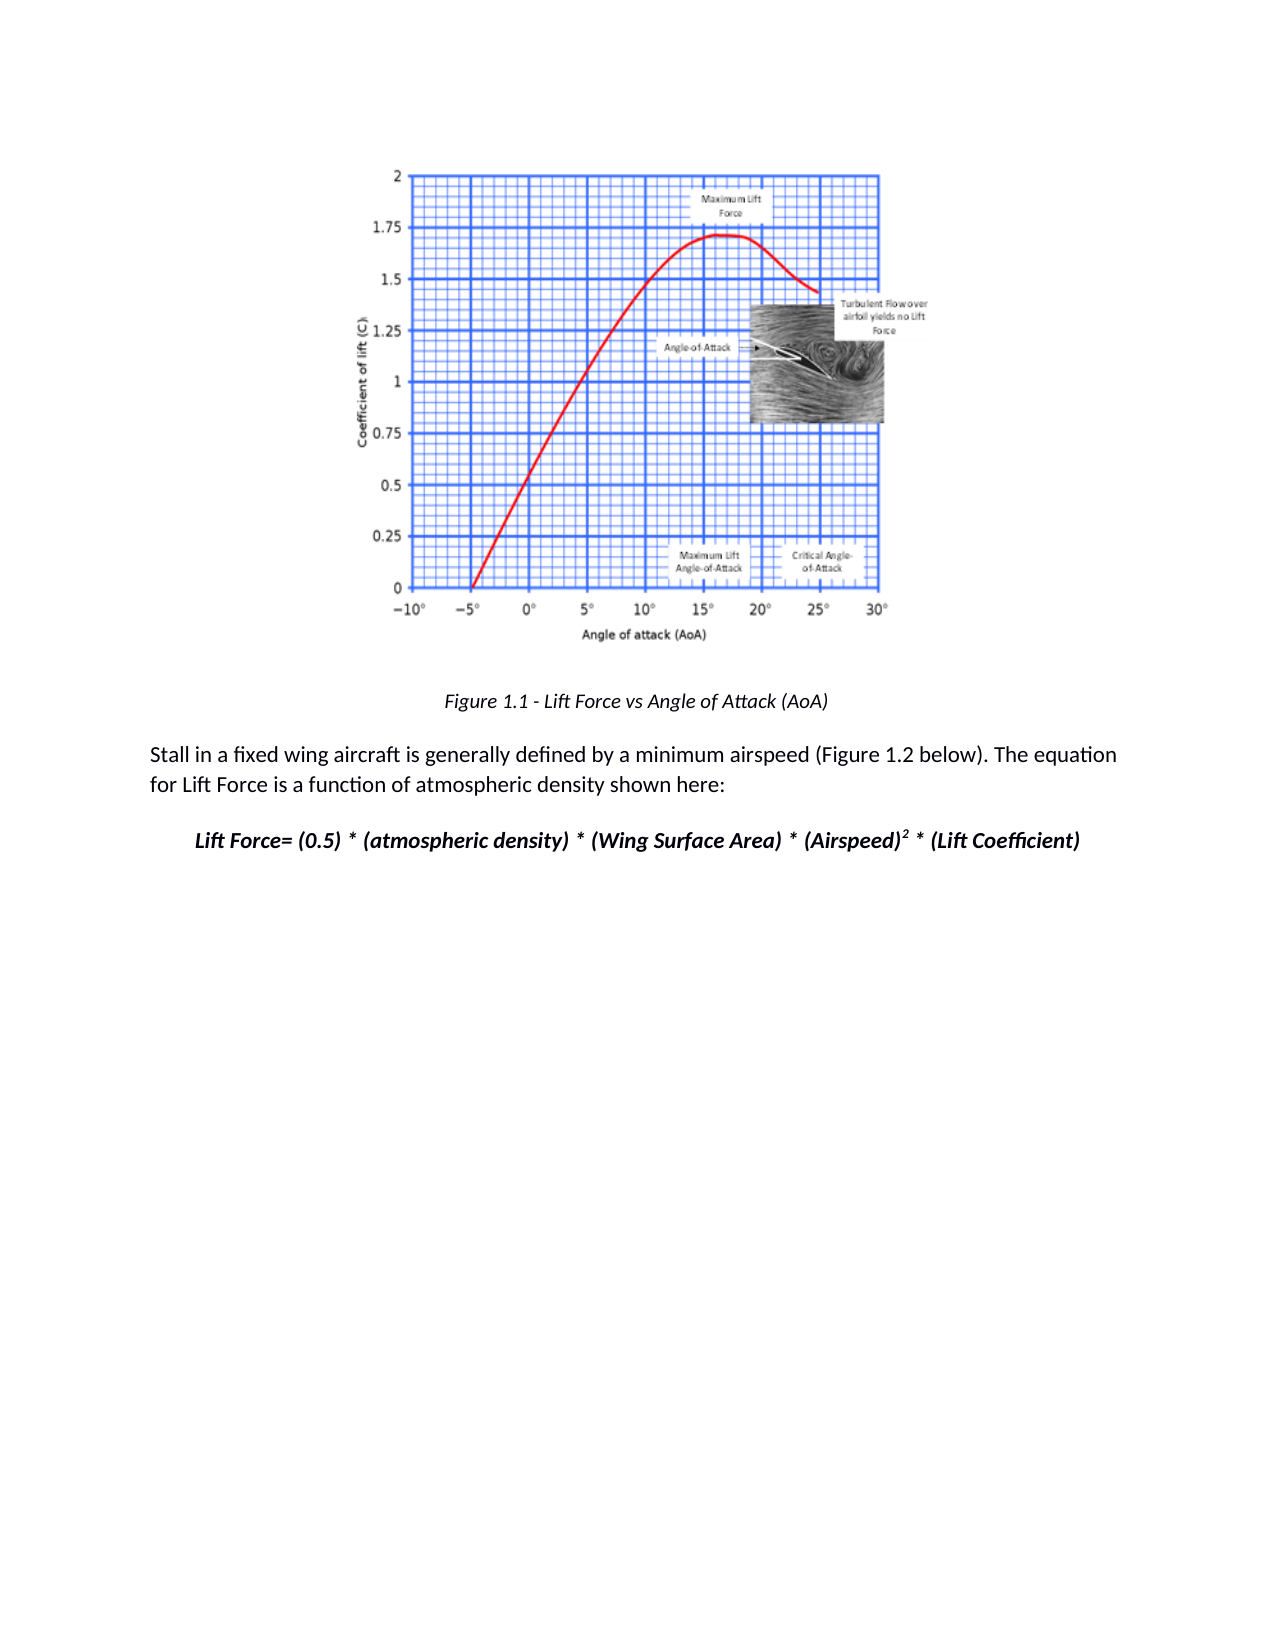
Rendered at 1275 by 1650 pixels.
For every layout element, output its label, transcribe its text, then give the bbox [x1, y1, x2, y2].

text Lift Force= (0.5) * (atmospheric density) * (Wing Surface Area) * (Airspeed)2 * (Lift Coefficient) [150, 826, 1125, 854]
text Figure 1.1 - Lift Force vs Angle of Attack (AoA) [150, 688, 1125, 713]
picture [338, 150, 937, 661]
text Stall in a fixed wing aircraft is generally defined by a minimum airspeed (Figure 1.2 below). The equation for Lift Force is a function of atmospheric density shown here: [150, 740, 1125, 798]
